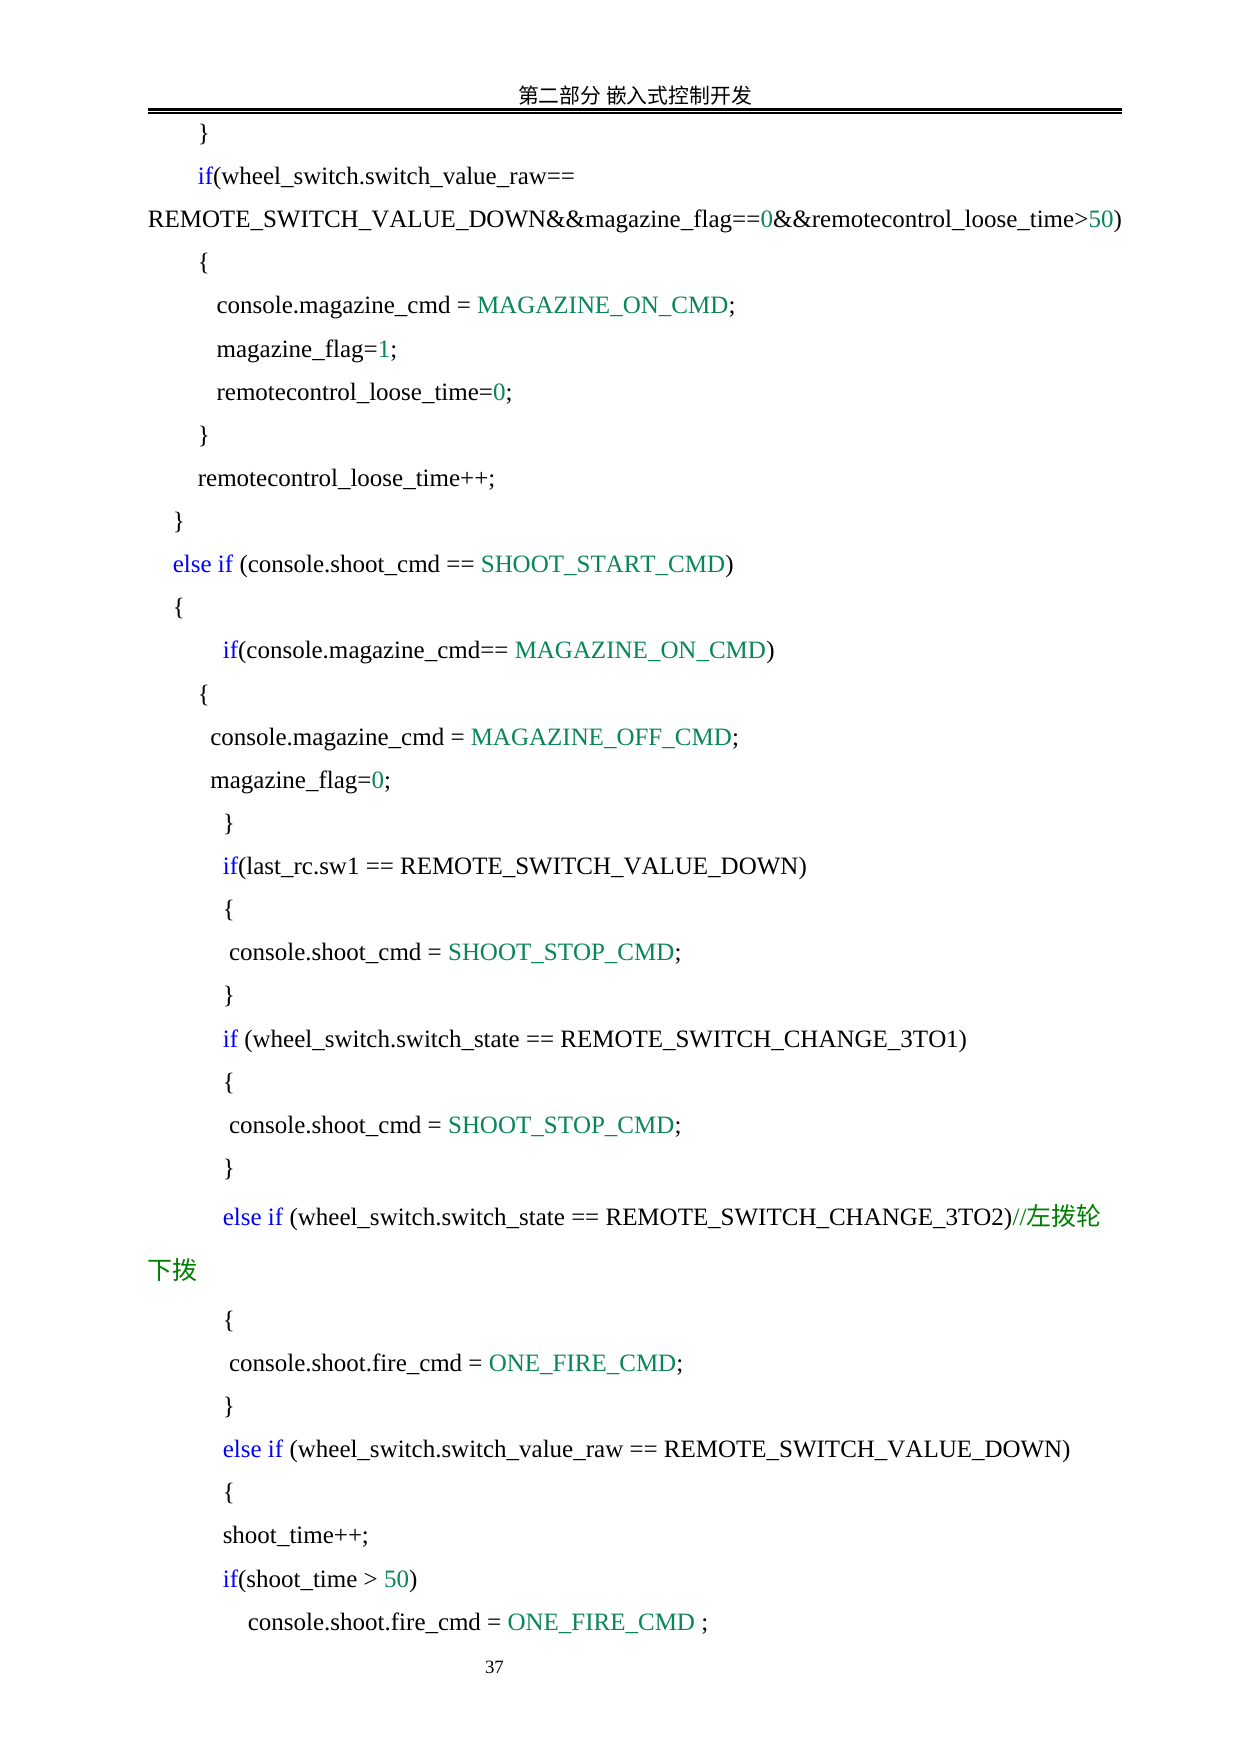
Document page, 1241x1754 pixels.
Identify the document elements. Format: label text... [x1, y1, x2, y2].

text { [148, 1067, 1122, 1096]
text } [148, 118, 1122, 147]
text { [148, 679, 1122, 707]
text shoot_time++; [148, 1521, 1122, 1549]
text if(wheel_switch.switch_value_raw== REMOTE_SWITCH_VALUE_DOWN&&magazine_flag==0&&remotecontrol_loose_time>50) [148, 161, 1122, 233]
text } [148, 1153, 1122, 1182]
text console.shoot_cmd = SHOOT_STOP_CMD; [148, 1110, 1122, 1139]
text magazine_flag=1; [148, 334, 1122, 362]
text { [148, 1477, 1122, 1506]
text { [148, 247, 1122, 276]
text magazine_flag=0; [148, 765, 1122, 794]
text } [148, 506, 1122, 535]
text console.magazine_cmd = MAGAZINE_OFF_CMD; [148, 722, 1122, 751]
text remotecontrol_loose_time++; [148, 463, 1122, 492]
text else if (wheel_switch.switch_state == REMOTE_SWITCH_CHANGE_3TO2)//左拨轮下拨 [148, 1196, 1122, 1287]
text { [148, 894, 1122, 923]
text else if (console.shoot_cmd == SHOOT_START_CMD) [148, 549, 1122, 578]
text if (wheel_switch.switch_state == REMOTE_SWITCH_CHANGE_3TO1) [148, 1024, 1122, 1052]
text console.shoot_cmd = SHOOT_STOP_CMD; [148, 937, 1122, 966]
text else if (wheel_switch.switch_value_raw == REMOTE_SWITCH_VALUE_DOWN) [148, 1434, 1122, 1463]
text } [148, 1391, 1122, 1420]
text { [148, 1305, 1122, 1334]
text } [148, 981, 1122, 1009]
text remotecontrol_loose_time=0; [148, 377, 1122, 406]
text } [148, 420, 1122, 449]
text if(shoot_time > 50) [148, 1564, 1122, 1592]
text console.magazine_cmd = MAGAZINE_ON_CMD; [148, 291, 1122, 319]
text { [148, 592, 1122, 621]
text console.shoot.fire_cmd = ONE_FIRE_CMD; [148, 1348, 1122, 1377]
text console.shoot.fire_cmd = ONE_FIRE_CMD ; [148, 1607, 1122, 1636]
text if(console.magazine_cmd== MAGAZINE_ON_CMD) [148, 636, 1122, 664]
text if(last_rc.sw1 == REMOTE_SWITCH_VALUE_DOWN) [148, 851, 1122, 880]
text } [148, 808, 1122, 837]
